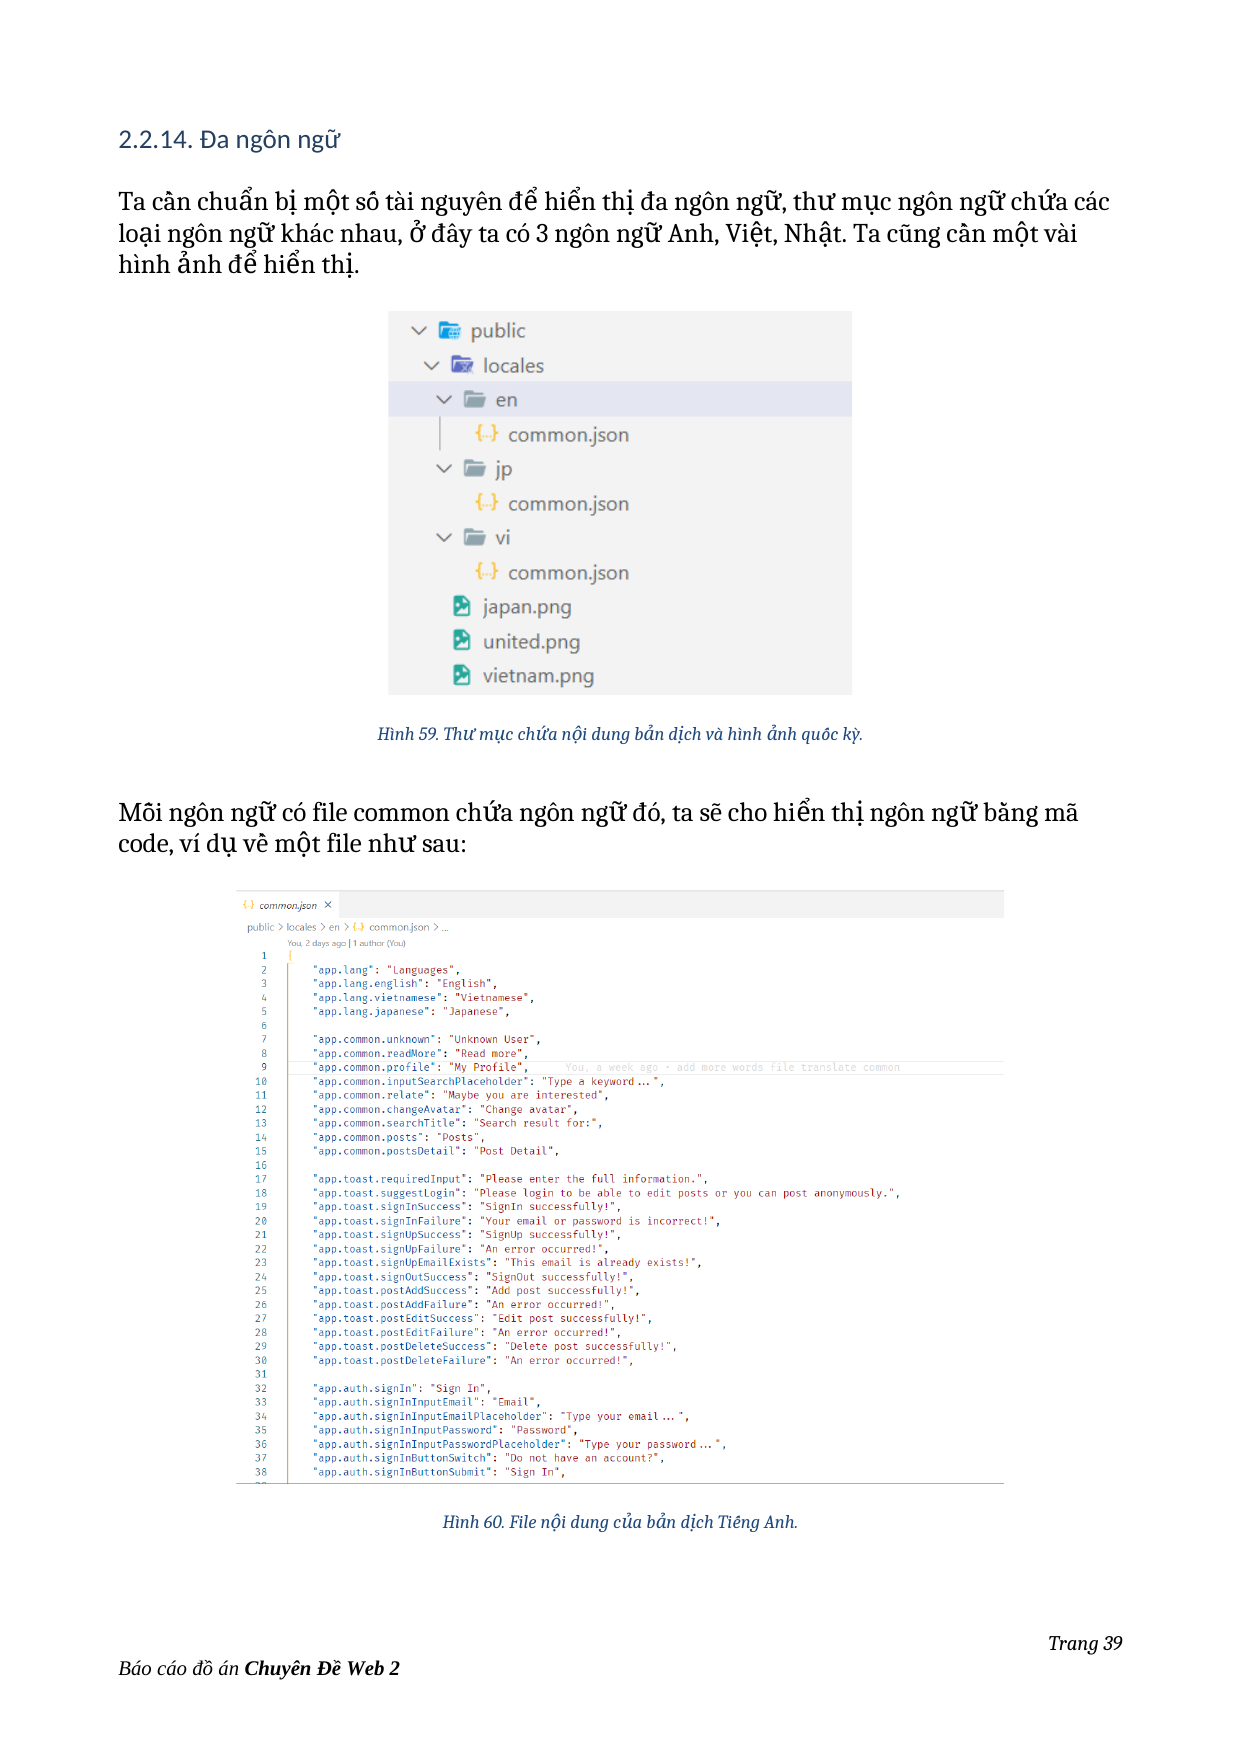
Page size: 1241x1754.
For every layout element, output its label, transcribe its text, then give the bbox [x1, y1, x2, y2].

picture [236, 890, 1005, 1484]
text Hình 60. File nội dung của bản dịch Tiếng Anh. [118, 1512, 1122, 1534]
text Mỗi ngôn ngữ có file common chứa ngôn ngữ đó, ta sẽ cho hiển thị ngôn ngữ bằng mã code, ví dụ về một file như sau: [118, 797, 1122, 859]
subtitle 2.2.14. Đa ngôn ngữ [118, 122, 1122, 155]
text Hình 59. Thư mục chứa nội dung bản dịch và hình ảnh quốc kỳ. [118, 723, 1122, 745]
picture [388, 311, 853, 695]
text Ta cần chuẩn bị một số tài nguyên để hiển thị đa ngôn ngữ, thư mục ngôn ngữ chứa các loại ngôn ngữ khác nhau, ở đây ta có 3 ngôn ngữ Anh, Việt, Nhật. Ta cũng cần một vài hình ảnh để hiển thị. [118, 186, 1122, 280]
